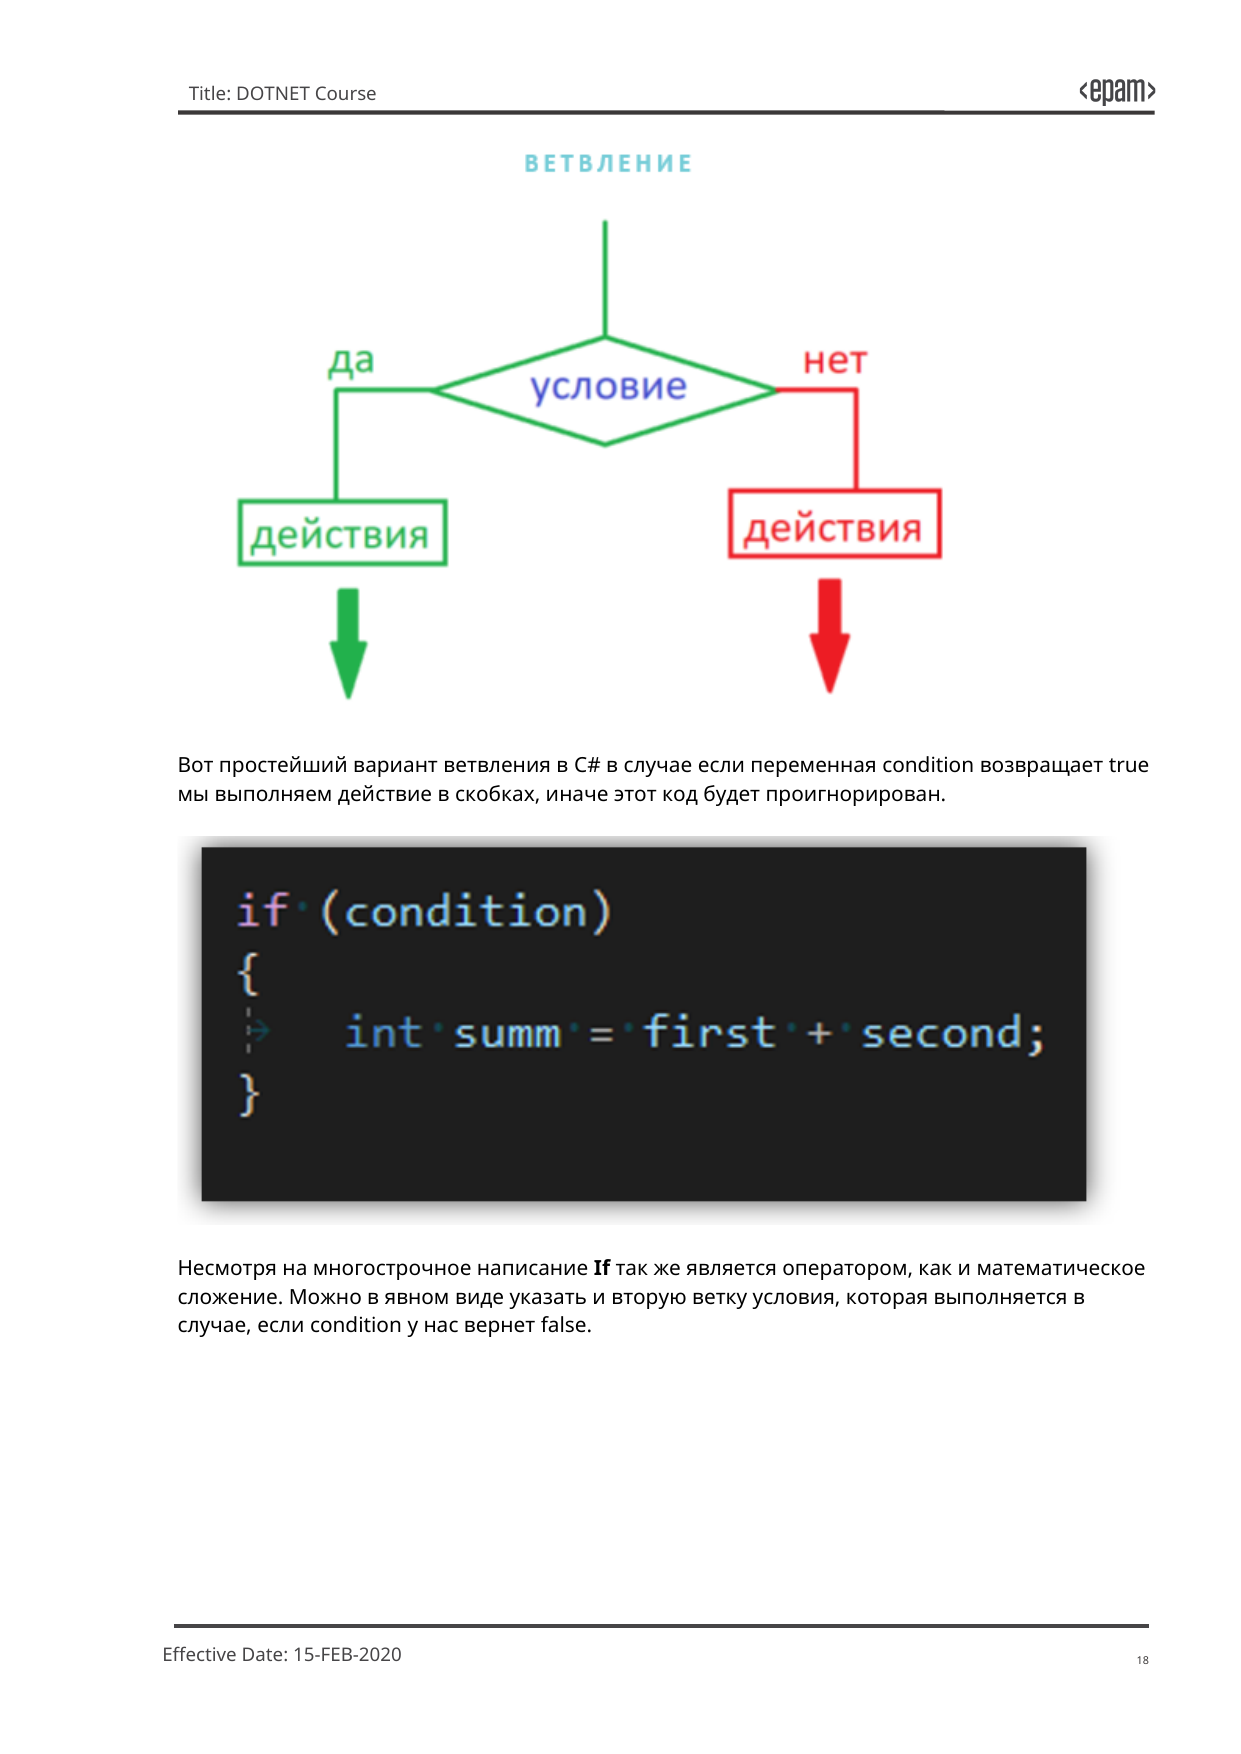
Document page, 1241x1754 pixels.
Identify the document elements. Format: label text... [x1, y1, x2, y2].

text Вот простейший вариант ветвления в C# в случае если переменная condition возвращает true мы выполняем действие в скобках, иначе этот код будет проигнорирован. [177, 751, 1152, 807]
picture [177, 836, 1121, 1225]
text Несмотря на многострочное написание If так же является оператором, как и математическое сложение. Можно в явном виде указать и вторую ветку условия, которая выполняется в случае, если condition у нас вернет false. [177, 1253, 1152, 1339]
picture [177, 133, 1007, 723]
